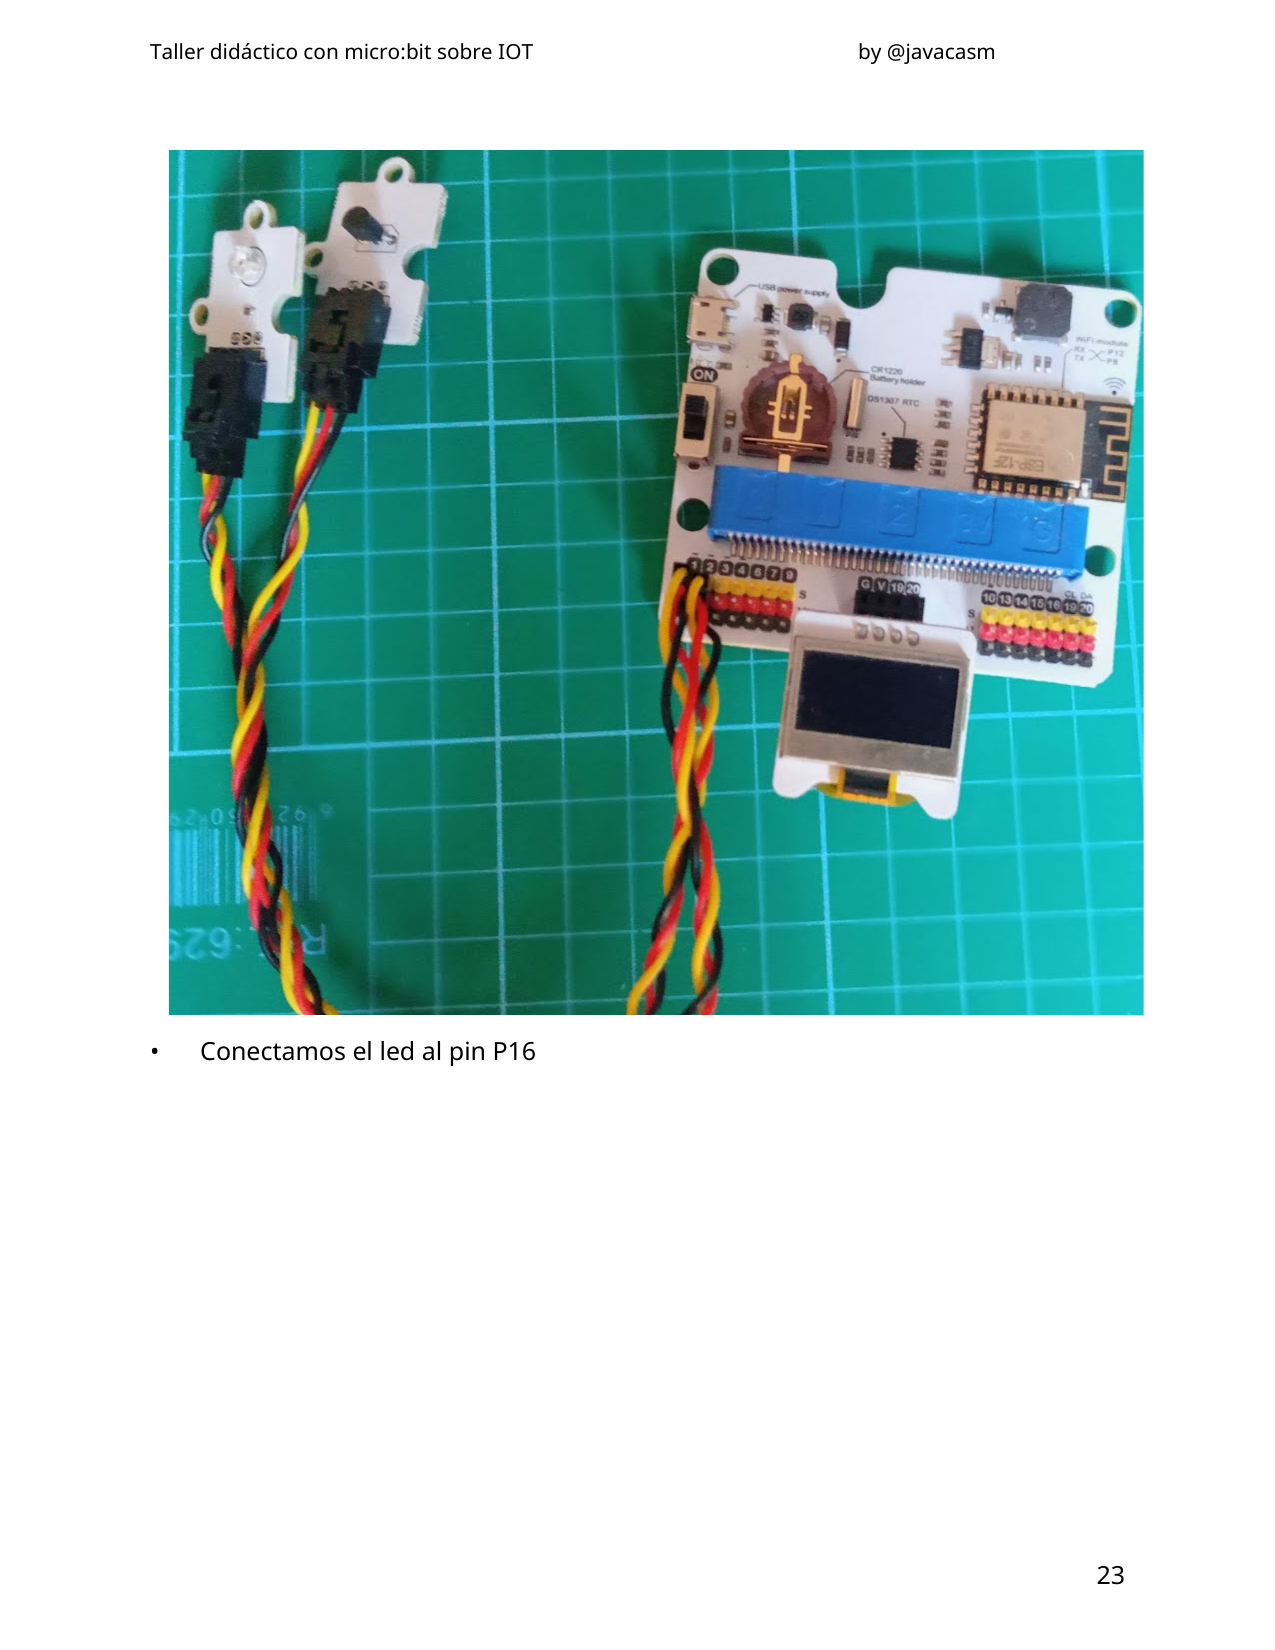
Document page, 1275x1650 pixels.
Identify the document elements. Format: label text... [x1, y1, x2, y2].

list Conectamos el led al pin P16 [150, 1033, 1125, 1067]
picture [168, 150, 1144, 1015]
